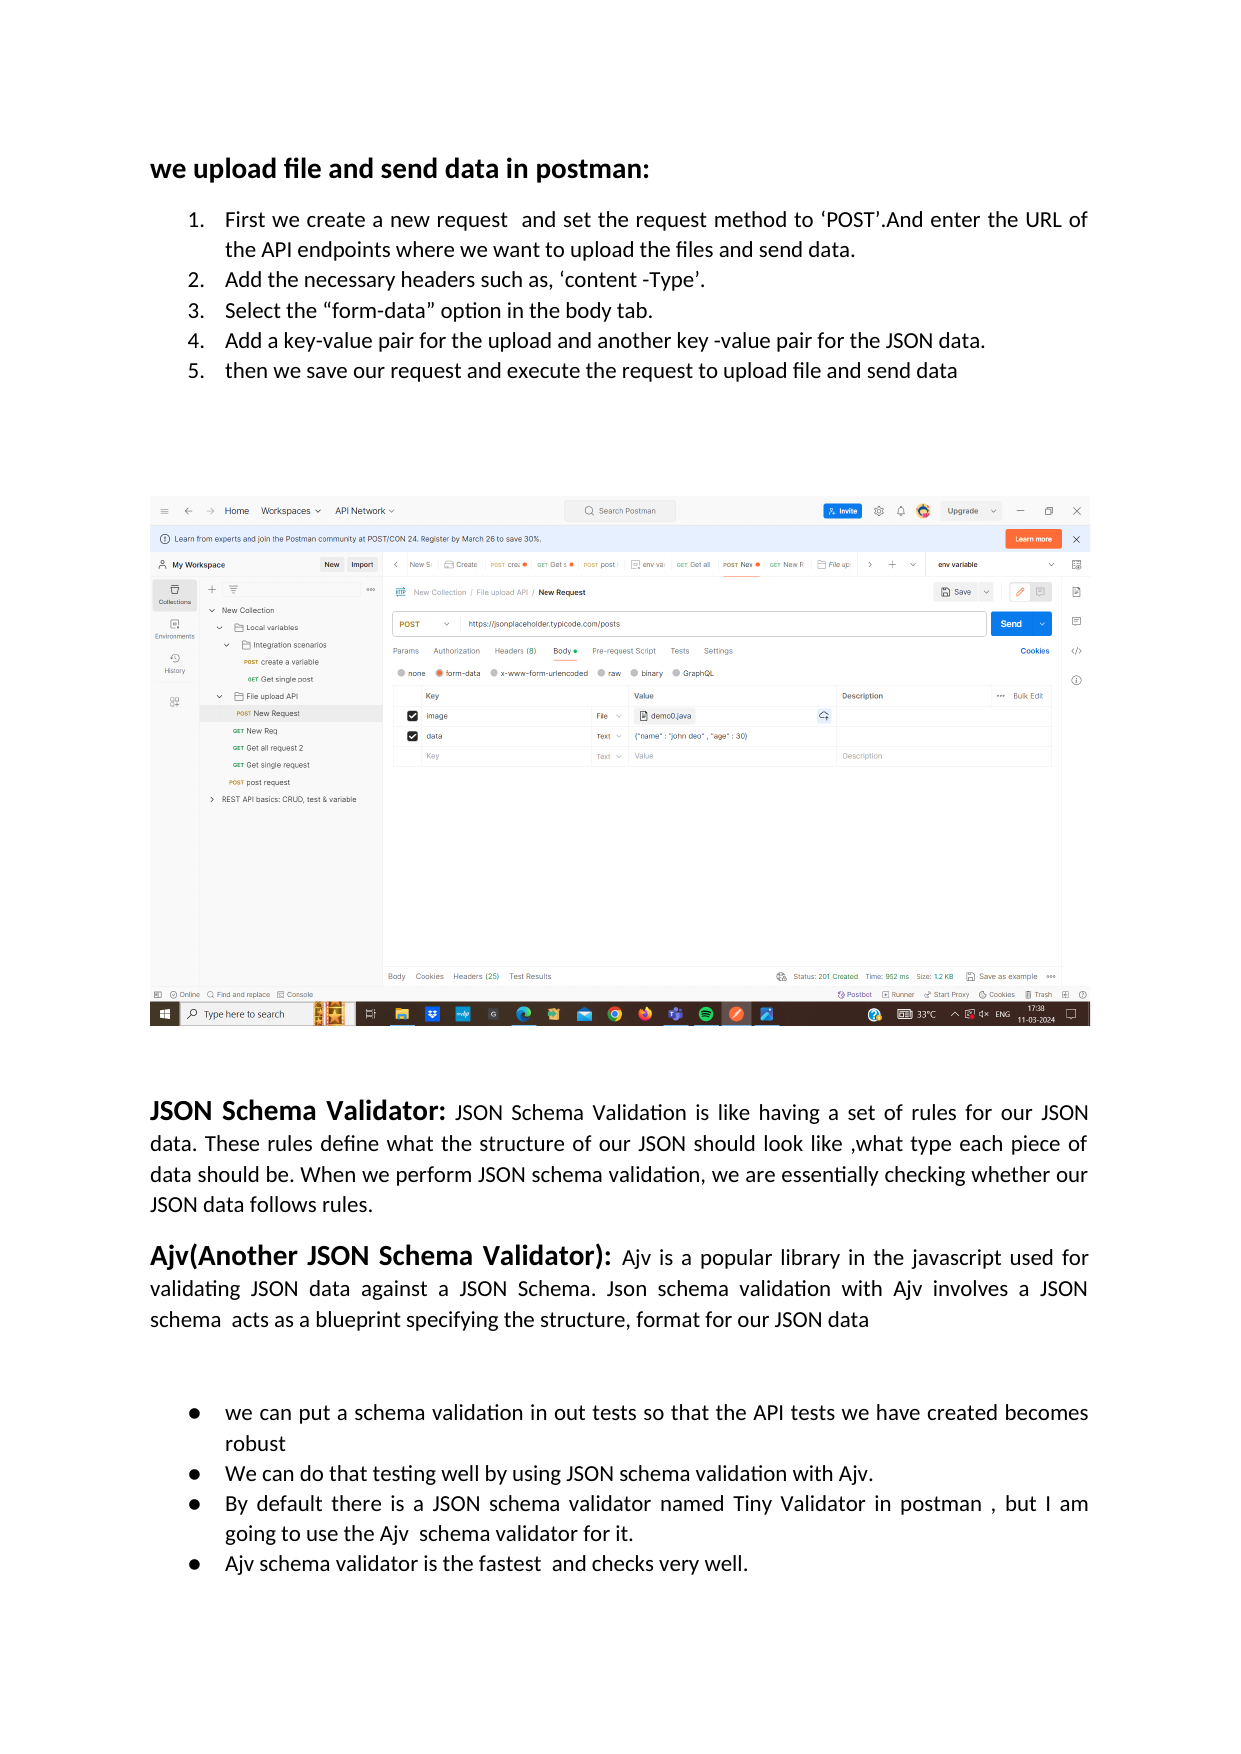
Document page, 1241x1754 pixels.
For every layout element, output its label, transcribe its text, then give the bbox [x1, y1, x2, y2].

text we upload file and send data in postman: [150, 150, 1090, 186]
text JSON Schema Validator: JSON Schema Validation is like having a set of rules for our JSON data. These rules define what the structure of our JSON should look like ,what type each piece of data should be. When we perform JSON schema validation, we are essentially checking whether our JSON data follows rules. [150, 1092, 1090, 1218]
list then we save our request and execute the request to upload file and send data [187, 356, 1090, 384]
list Add a key-value pair for the upload and another key -value pair for the JSON data. [187, 326, 1090, 354]
list We can do that testing well by using JSON schema validation with Ajv. [187, 1459, 1090, 1487]
list By default there is a JSON schema validator named Tiny Validator in postman , but I am going to use the Ajv schema validator for it. [187, 1489, 1090, 1547]
picture [150, 496, 1091, 1026]
list First we create a new request and set the request method to ‘POST’.And enter the URL of the API endpoints where we want to upload the files and send data. [187, 205, 1090, 263]
text Ajv(Another JSON Schema Validator): Ajv is a popular library in the javascript used for validating JSON data against a JSON Schema. Json schema validation with Ajv involves a JSON schema acts as a blueprint specifying the structure, format for our JSON data [150, 1237, 1090, 1333]
list Add the necessary headers such as, ‘content -Type’. [187, 266, 1090, 293]
list we can put a schema validation in out tests so that the API tests we have created becomes robust [187, 1398, 1090, 1457]
list Select the “form-data” option in the body tab. [187, 296, 1090, 324]
list Ajv schema validator is the fastest and checks very well. [187, 1549, 1090, 1578]
